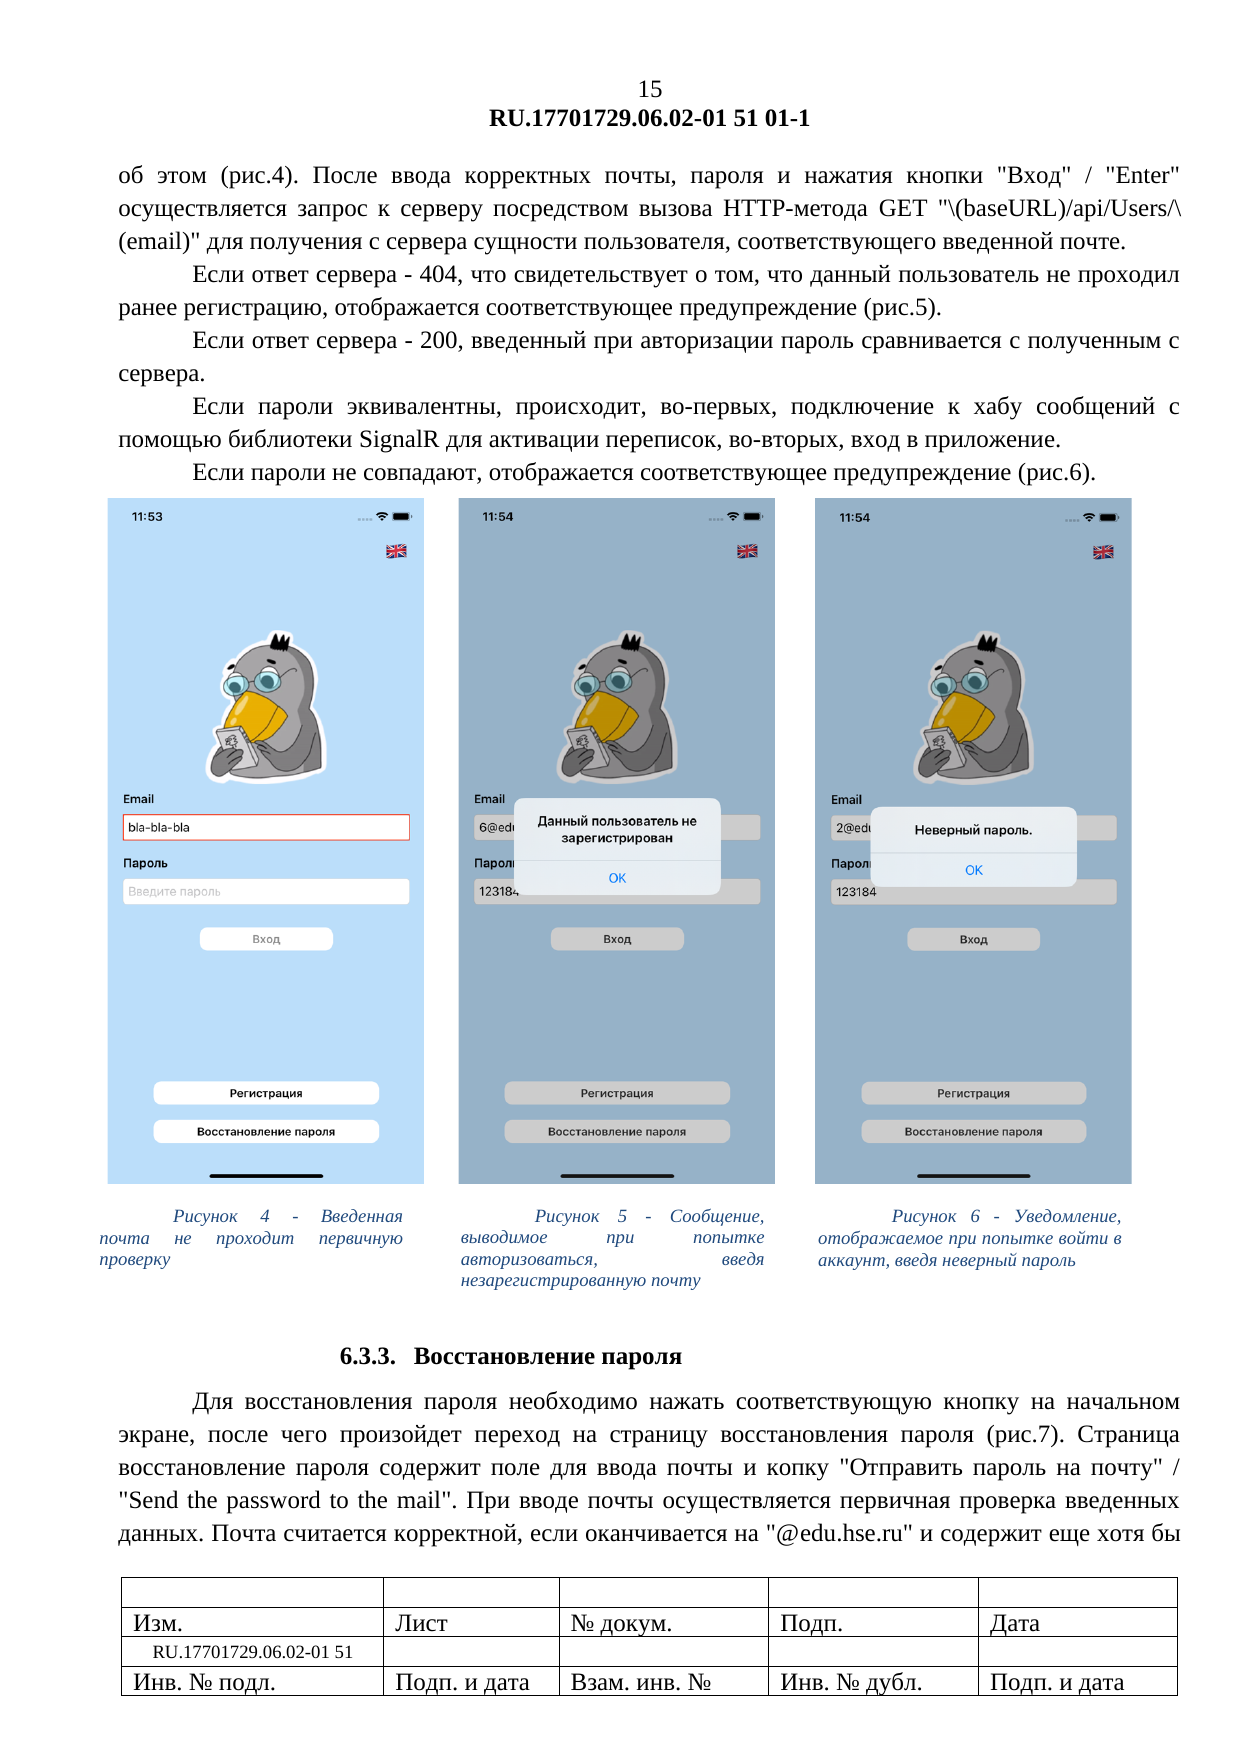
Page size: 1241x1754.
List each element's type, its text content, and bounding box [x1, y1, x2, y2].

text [118, 1386, 1181, 1547]
subtitle Восстановление пароля [266, 1341, 1181, 1369]
text Если ответ сервера - 404, что свидетельствует о том, что данный пользователь не проходил ранее регистрацию, отображается соответствующее предупреждение (рис.5). [118, 259, 1181, 321]
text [118, 160, 1181, 255]
text Если ответ сервера - 200, введенный при авторизации пароль сравнивается с полученным с сервера. [118, 325, 1181, 387]
text Если пароли не совпадают, отображается соответствующее предупреждение (рис.6). [118, 457, 1181, 486]
picture [107, 498, 424, 1184]
picture [815, 498, 1132, 1184]
text Если пароли эквивалентны, происходит, во-первых, подключение к хабу сообщений с помощью библиотеки SignalR для активации переписок, во-вторых, вход в приложение. [118, 391, 1181, 453]
picture [458, 498, 775, 1184]
